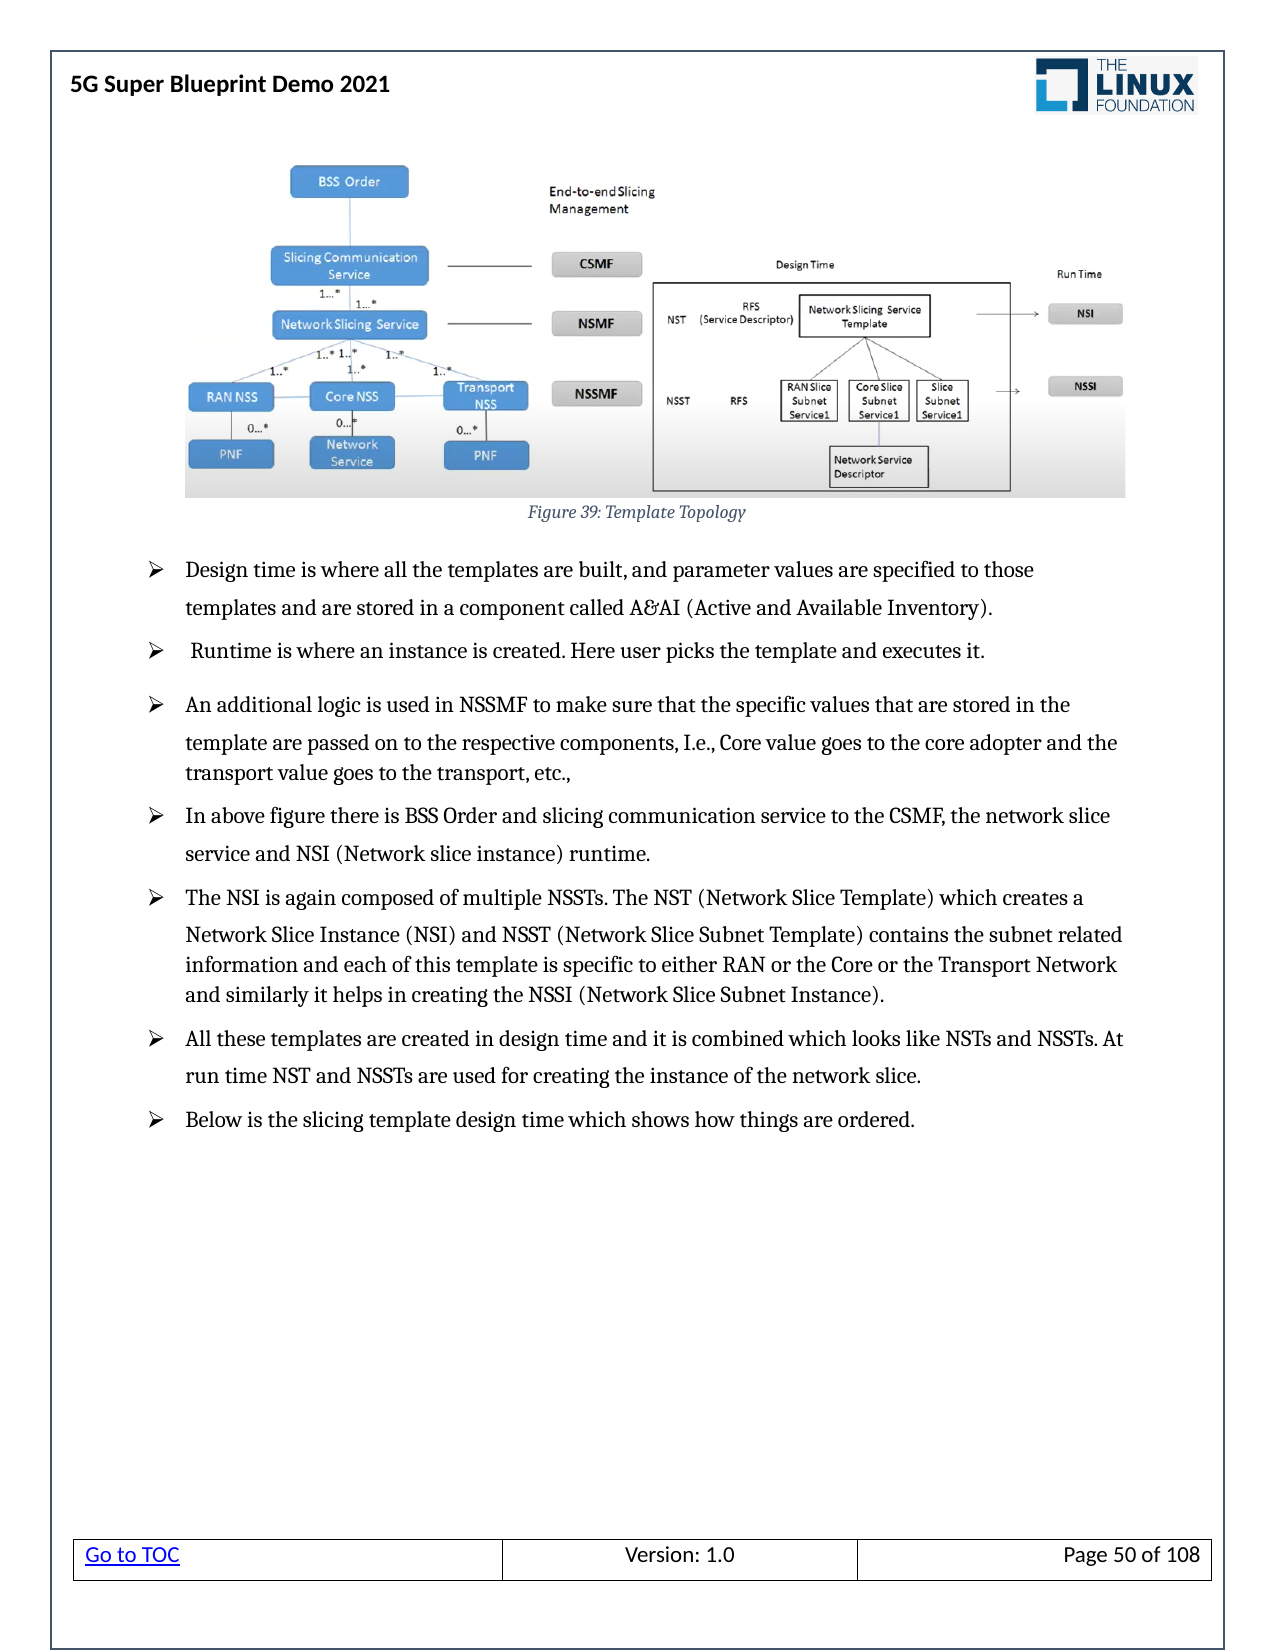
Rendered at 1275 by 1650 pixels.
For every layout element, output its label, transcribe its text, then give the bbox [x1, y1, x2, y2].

list In above figure there is BSS Order and slicing communication service to the CSMF, the network slice service and NSI (Network slice instance) runtime. [148, 790, 1127, 867]
list Design time is where all the templates are built, and parameter values are specified to those templates and are stored in a component called A&AI (Active and Available Inventory). [148, 544, 1127, 621]
picture [185, 162, 1126, 498]
list The NSI is again composed of multiple NSSTs. The NST (Network Slice Template) which creates a Network Slice Instance (NSI) and NSST (Network Slice Subnet Template) contains the subnet related information and each of this template is specific to either RAN or the Core or the Transport Network and similarly it helps in creating the NSSI (Network Slice Subnet Instance). [148, 871, 1127, 1009]
picture [1034, 56, 1199, 115]
list An additional logic is used in NSSMF to make sure that the specific values that are stored in the template are passed on to the respective components, I.e., Core value goes to the core adopter and the transport value goes to the transport, etc., [148, 679, 1127, 786]
list Below is the slicing template design time which shows how things are ordered. [148, 1093, 1127, 1141]
list Runtime is where an instance is created. Here user picks the template and executes it. [148, 625, 1127, 672]
list All these templates are created in design time and it is combined which looks like NSTs and NSSTs. At run time NST and NSSTs are used for creating the instance of the network slice. [148, 1012, 1127, 1090]
text Figure 39: Template Topology [148, 501, 1127, 523]
